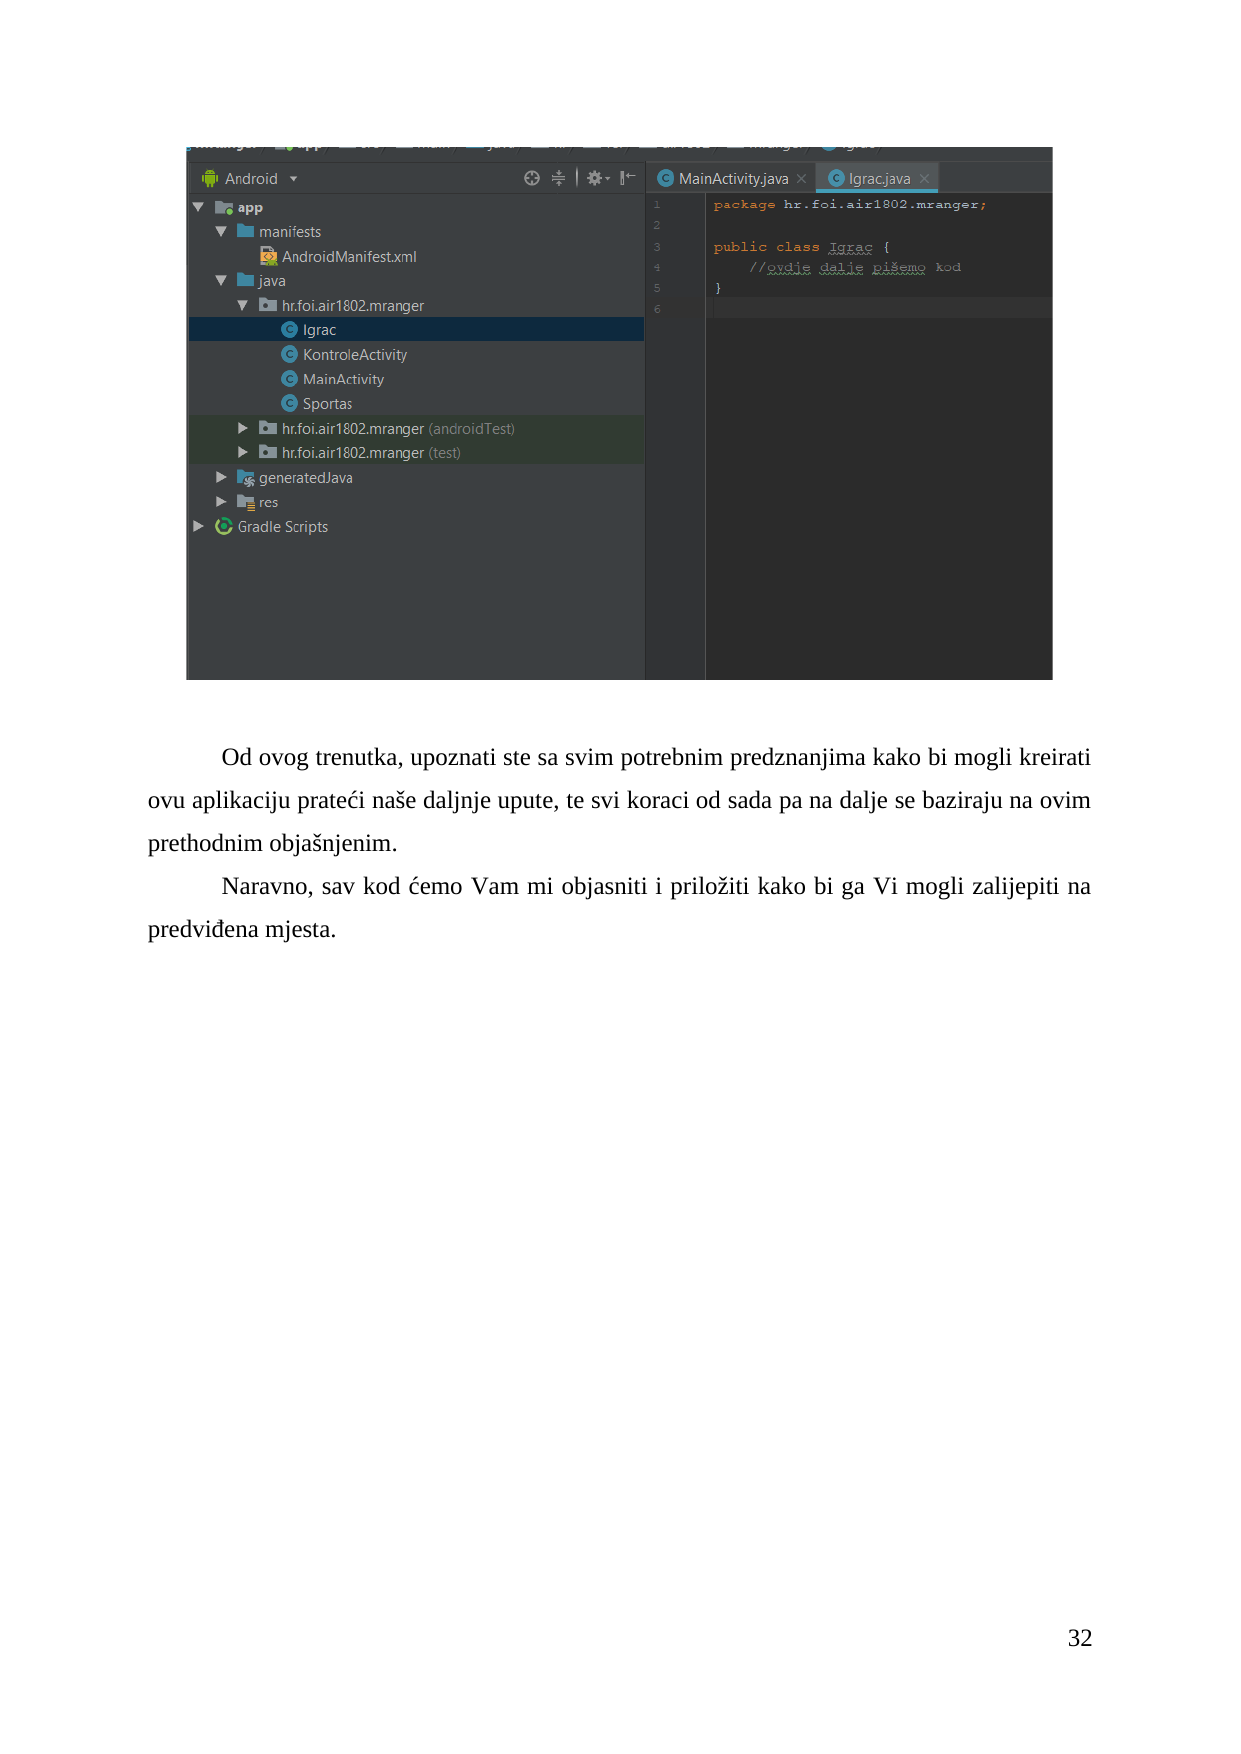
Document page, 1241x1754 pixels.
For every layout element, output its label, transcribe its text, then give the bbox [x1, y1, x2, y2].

text Naravno, sav kod ćemo Vam mi objasniti i priložiti kako bi ga Vi mogli zalijepiti na predviđena mjesta. [148, 871, 1093, 943]
picture [186, 147, 1053, 680]
